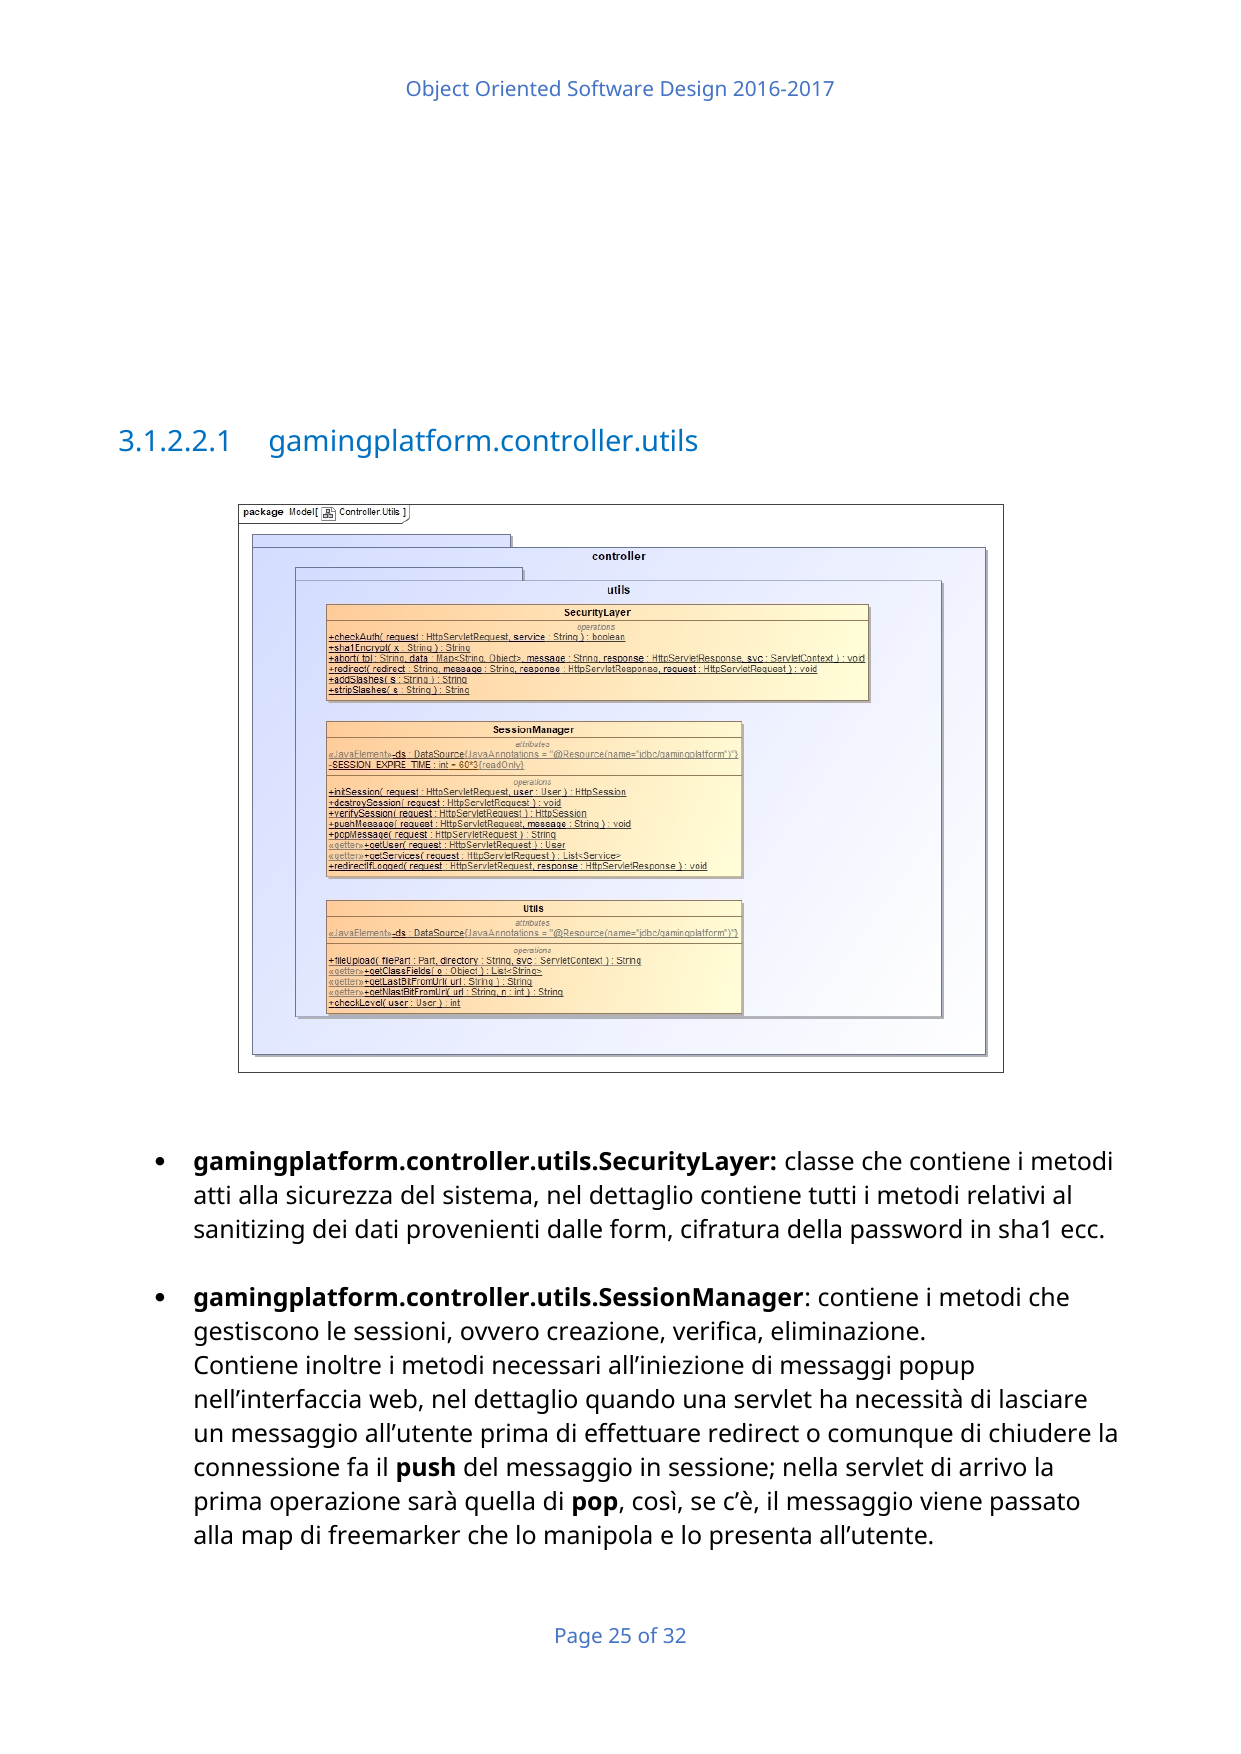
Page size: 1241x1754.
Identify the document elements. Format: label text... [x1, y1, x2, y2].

list Contiene inoltre i metodi necessari all’iniezione di messaggi popup nell’interfaccia web, nel dettaglio quando una servlet ha necessità di lasciare un messaggio all’utente prima di effettuare redirect o comunque di chiudere la connessione fa il push del messaggio in sessione; nella servlet di arrivo la prima operazione sarà quella di pop, così, se c’è, il messaggio viene passato alla map di freemarker che lo manipola e lo presenta all’utente. [193, 1348, 1122, 1552]
list gamingplatform.controller.utils.SessionManager: contiene i metodi che gestiscono le sessioni, ovvero creazione, verifica, eliminazione. [156, 1279, 1122, 1348]
picture [233, 499, 1007, 1076]
list gamingplatform.controller.utils.SecurityLayer: classe che contiene i metodi atti alla sicurezza del sistema, nel dettaglio contiene tutti i metodi relativi al sanitizing dei dati provenienti dalle form, cifratura della password in sha1 ecc. [156, 1143, 1122, 1245]
subtitle gamingplatform.controller.utils [118, 420, 1122, 460]
